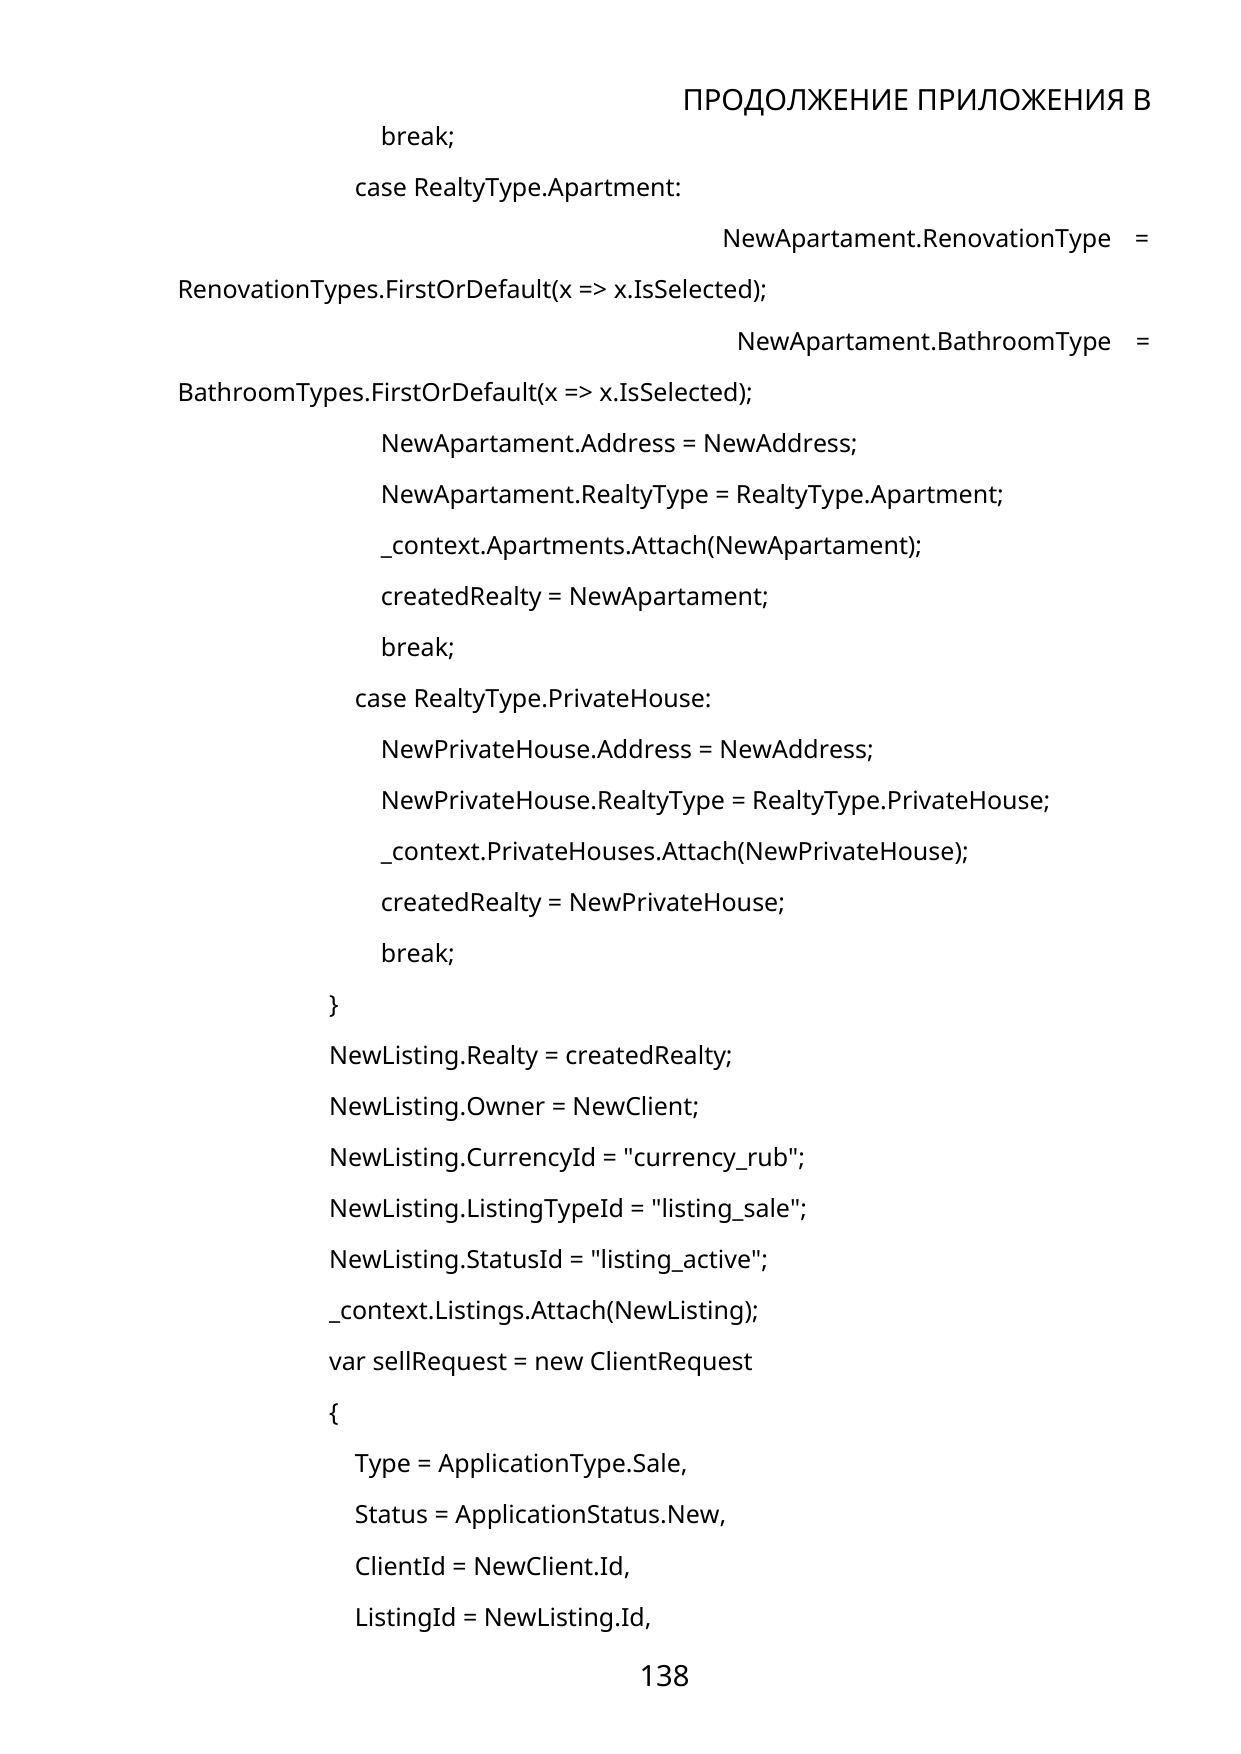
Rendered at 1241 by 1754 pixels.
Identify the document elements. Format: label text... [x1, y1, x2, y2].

text _context.Apartments.Attach(NewApartament); [177, 527, 1152, 561]
text NewApartament.RealtyType = RealtyType.Apartment; [177, 476, 1152, 510]
text NewApartament.RenovationType = RenovationTypes.FirstOrDefault(x => x.IsSelected); [177, 221, 1152, 306]
text break; [177, 119, 1152, 153]
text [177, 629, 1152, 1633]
text case RealtyType.Apartment: [177, 170, 1152, 204]
text createdRealty = NewApartament; [177, 578, 1152, 612]
text NewApartament.Address = NewAddress; [177, 425, 1152, 459]
text NewApartament.BathroomType = BathroomTypes.FirstOrDefault(x => x.IsSelected); [177, 323, 1152, 408]
